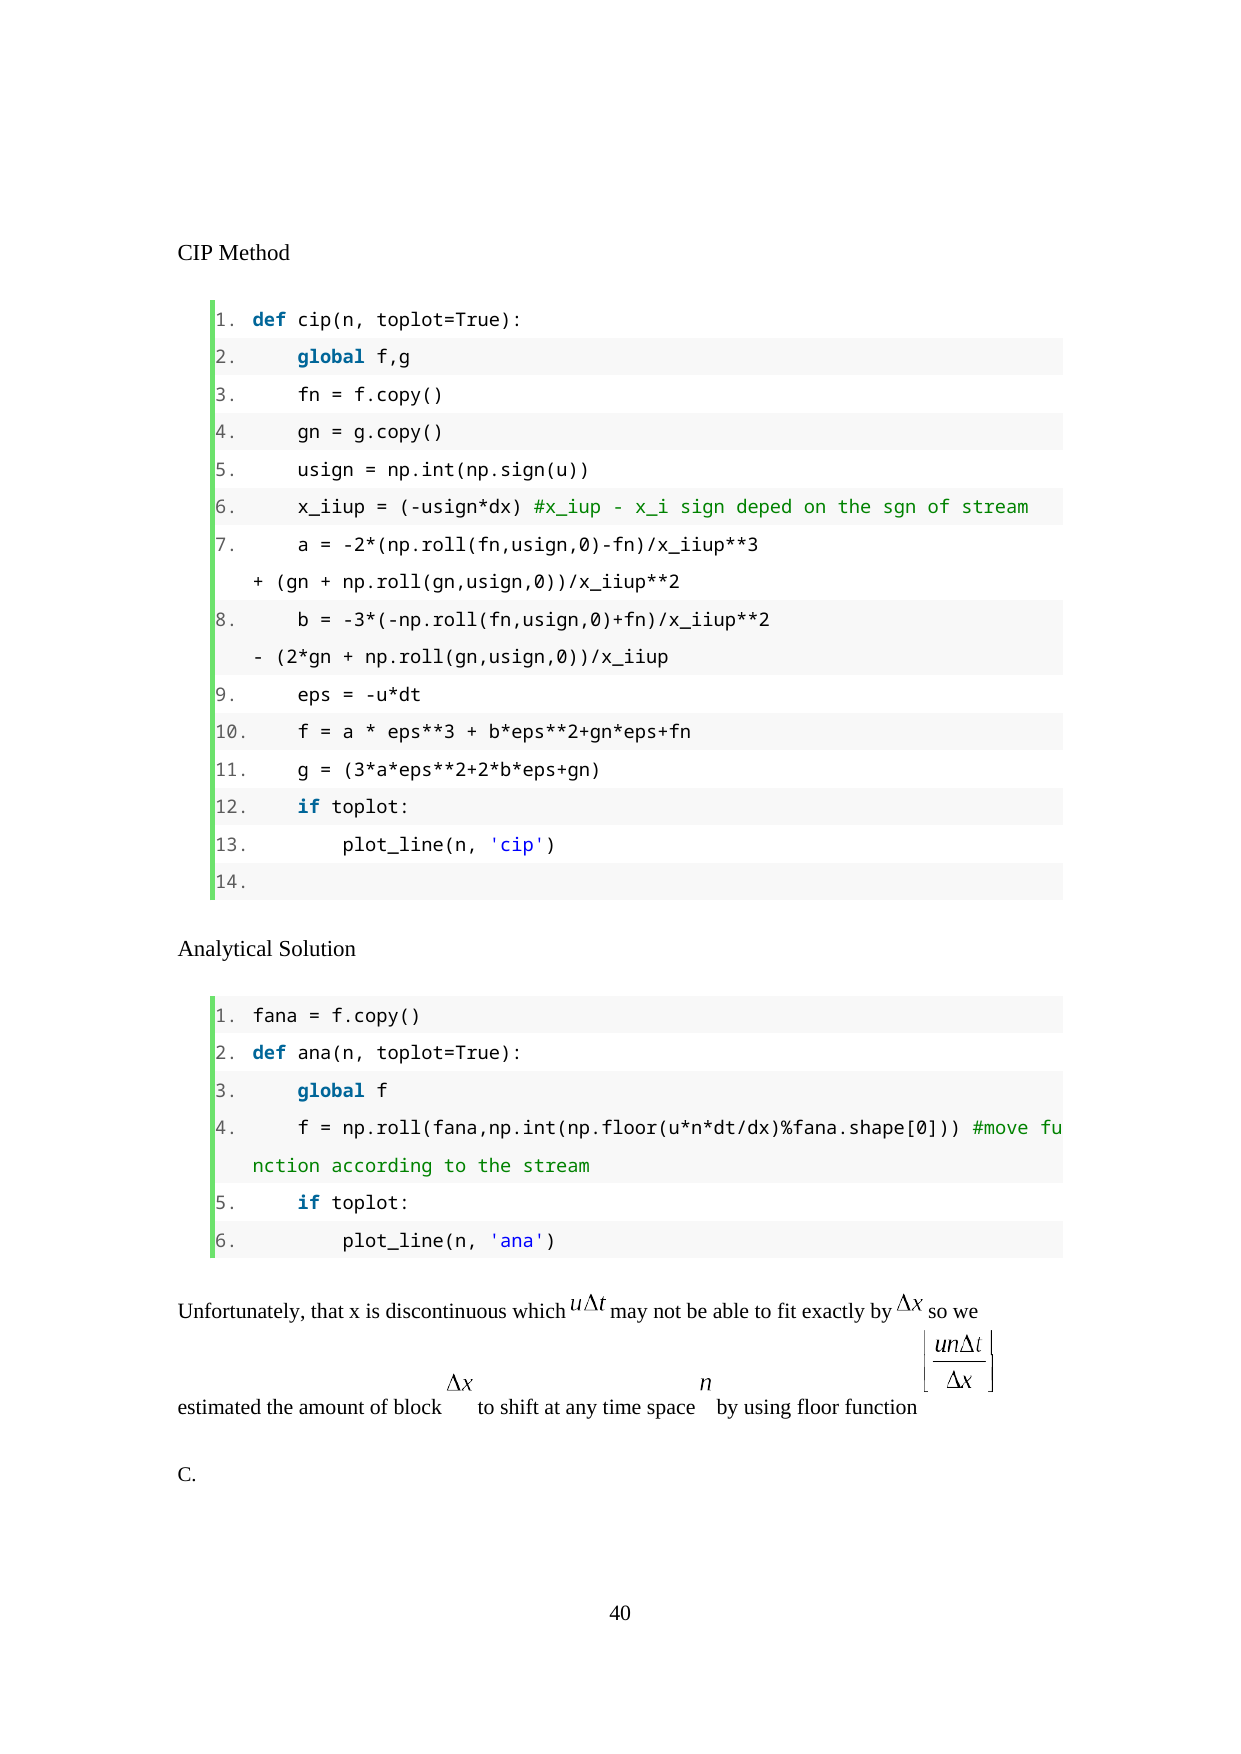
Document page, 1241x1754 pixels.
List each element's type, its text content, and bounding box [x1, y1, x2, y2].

text Unfortunately, that x is discontinuous whichmay not be able to fit exactly byso we estimated the amount of blockto shift at any time spaceby using floor function [177, 1288, 1063, 1438]
list x_iiup = (-usign*dx) #x_iup - x_i sign deped on the sgn of stream [215, 488, 1063, 525]
list f = a * eps**3 + b*eps**2+gn*eps+fn [215, 713, 1063, 750]
list def ana(n, toplot=True): [215, 1033, 1063, 1071]
list usign = np.int(np.sign(u)) [215, 450, 1063, 488]
subtitle CIP Method [177, 233, 1063, 271]
list b = -3*(-np.roll(fn,usign,0)+fn)/x_iiup**2 - (2*gn + np.roll(gn,usign,0))/x_iiup [215, 600, 1063, 675]
list if toplot: [215, 788, 1063, 825]
list def cip(n, toplot=True): [215, 300, 1063, 338]
list gn = g.copy() [215, 413, 1063, 450]
list global f,g [215, 338, 1063, 375]
list plot_line(n, 'cip') [215, 825, 1063, 863]
subtitle Analytical Solution [177, 929, 1063, 967]
list fn = f.copy() [215, 375, 1063, 413]
list eps = -u*dt [215, 675, 1063, 713]
list fana = f.copy() [215, 996, 1063, 1033]
list plot_line(n, 'ana') [215, 1221, 1063, 1258]
list f = np.roll(fana,np.int(np.floor(u*n*dt/dx)%fana.shape[0])) #move function according to the stream [215, 1108, 1063, 1183]
list a = -2*(np.roll(fn,usign,0)-fn)/x_iiup**3 + (gn + np.roll(gn,usign,0))/x_iiup**2 [215, 525, 1063, 600]
list g = (3*a*eps**2+2*b*eps+gn) [215, 750, 1063, 788]
list if toplot: [215, 1183, 1063, 1221]
list global f [215, 1071, 1063, 1108]
